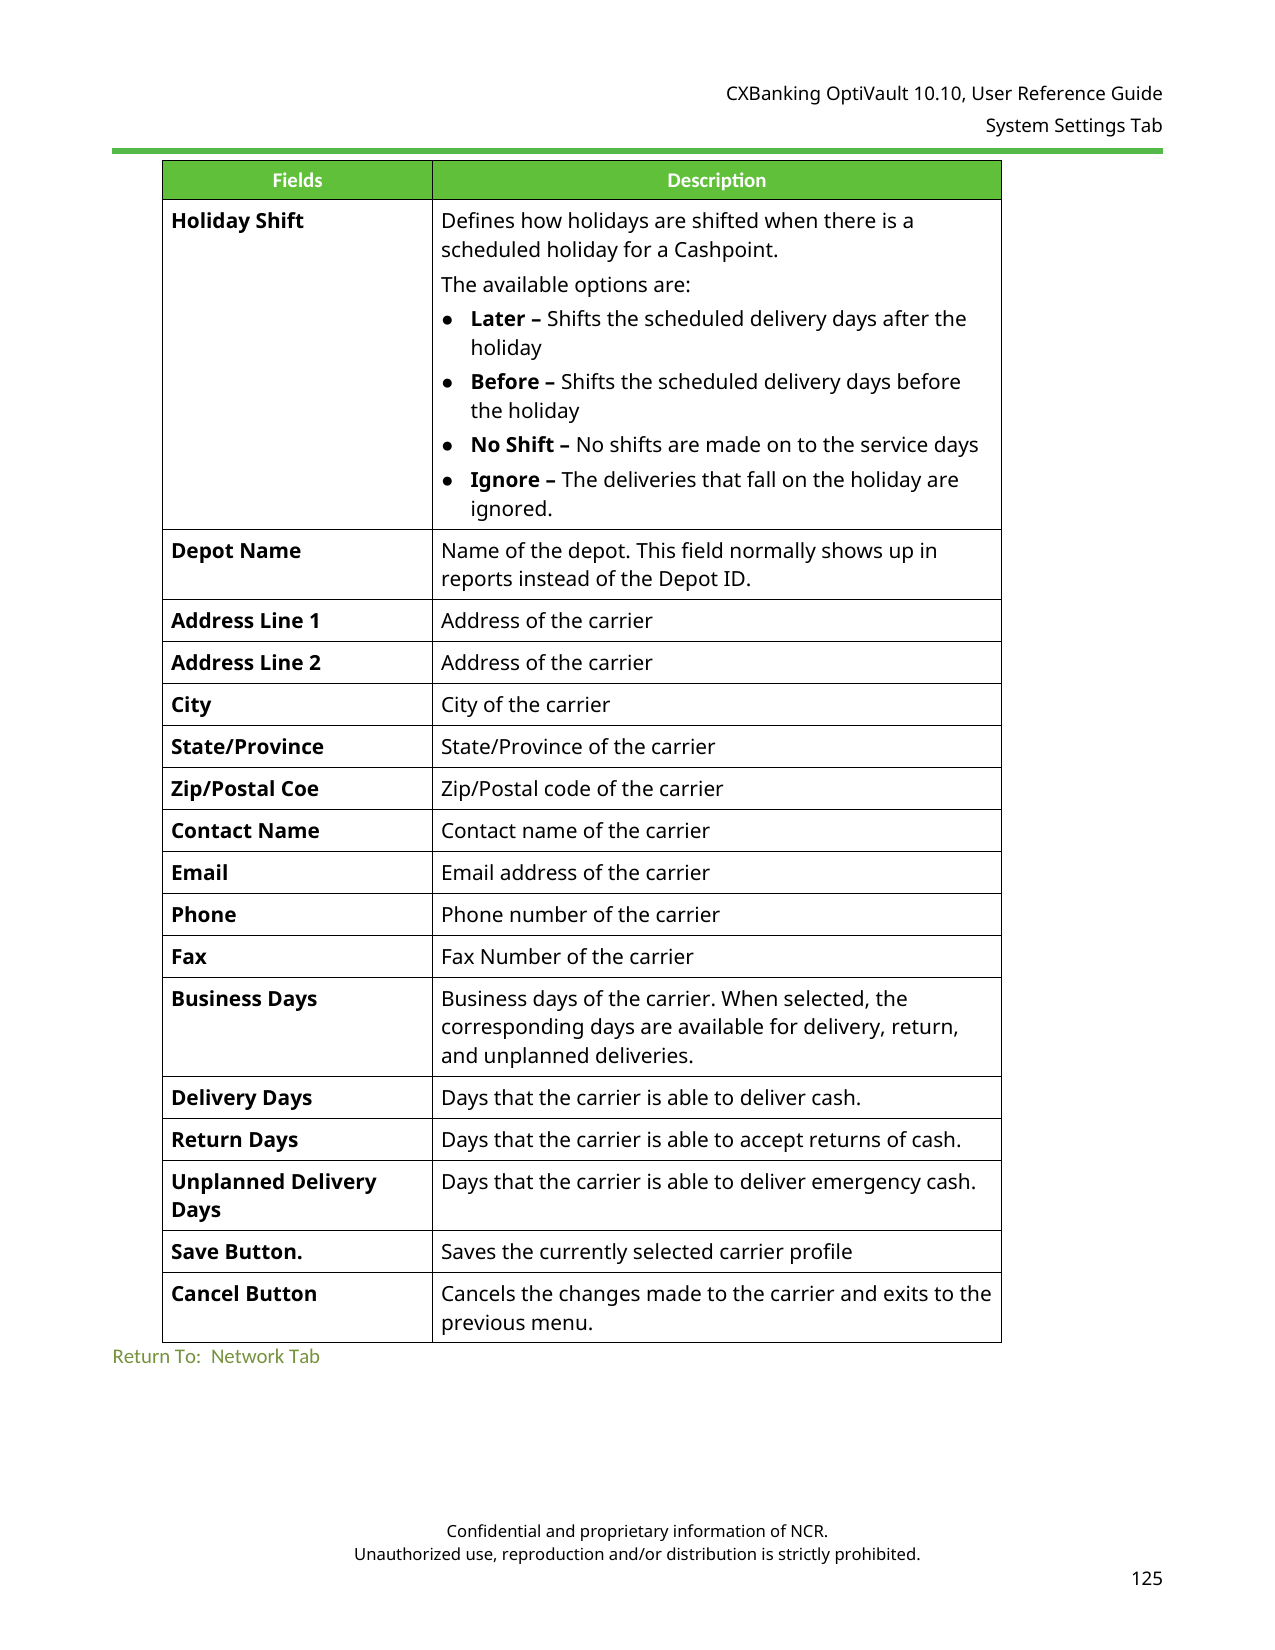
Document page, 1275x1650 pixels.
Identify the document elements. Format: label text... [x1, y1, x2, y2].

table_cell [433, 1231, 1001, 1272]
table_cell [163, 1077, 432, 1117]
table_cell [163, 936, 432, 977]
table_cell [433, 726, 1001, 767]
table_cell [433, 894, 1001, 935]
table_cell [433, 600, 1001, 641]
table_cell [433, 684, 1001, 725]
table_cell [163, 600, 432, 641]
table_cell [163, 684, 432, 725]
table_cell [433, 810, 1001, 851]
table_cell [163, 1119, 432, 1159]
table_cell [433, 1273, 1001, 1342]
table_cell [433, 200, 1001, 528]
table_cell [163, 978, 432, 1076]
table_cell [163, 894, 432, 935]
text Return To: Network Tab [112, 1343, 1163, 1369]
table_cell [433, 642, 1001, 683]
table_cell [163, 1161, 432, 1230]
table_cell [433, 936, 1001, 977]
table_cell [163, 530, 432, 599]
table_header Description [433, 161, 1001, 199]
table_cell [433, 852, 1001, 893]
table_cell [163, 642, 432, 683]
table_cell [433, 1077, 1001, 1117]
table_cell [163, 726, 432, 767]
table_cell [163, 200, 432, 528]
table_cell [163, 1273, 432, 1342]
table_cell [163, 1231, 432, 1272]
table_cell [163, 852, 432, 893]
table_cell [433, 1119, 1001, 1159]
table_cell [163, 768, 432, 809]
table_header Fields [163, 161, 432, 199]
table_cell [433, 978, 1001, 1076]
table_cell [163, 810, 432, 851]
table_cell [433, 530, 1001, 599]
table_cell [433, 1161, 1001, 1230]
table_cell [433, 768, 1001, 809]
